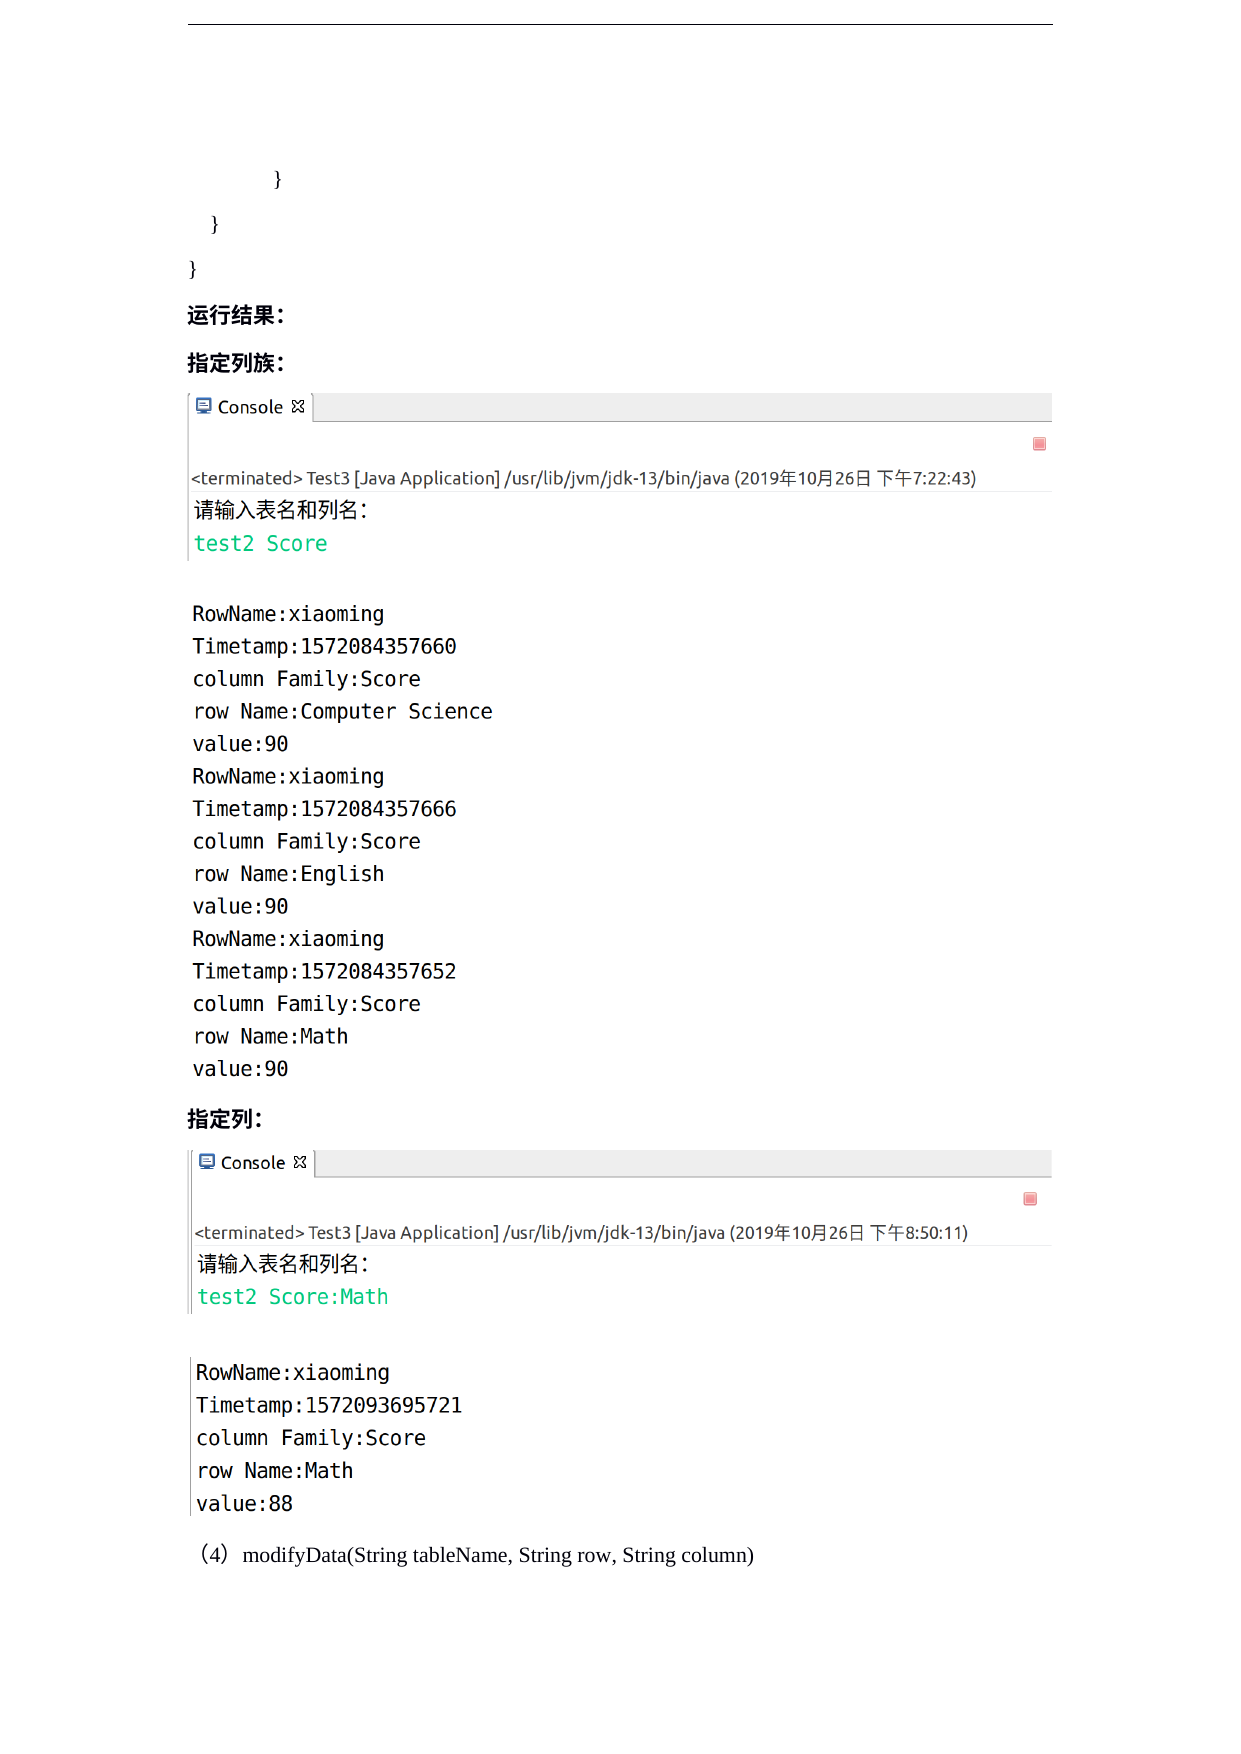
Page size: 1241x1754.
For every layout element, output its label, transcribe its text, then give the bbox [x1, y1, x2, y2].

picture [187, 1150, 1052, 1314]
picture [187, 1357, 1053, 1516]
text 指定列族： [187, 346, 1053, 378]
text 指定列： [187, 1102, 1053, 1134]
text 运行结果： [187, 297, 1053, 330]
text （4）modifyData(String tableName, String row, String column) [187, 1516, 1053, 1569]
picture [187, 393, 1052, 561]
text } [187, 162, 1053, 194]
picture [187, 601, 1053, 1086]
text } [187, 252, 1053, 285]
text } [187, 207, 1053, 239]
